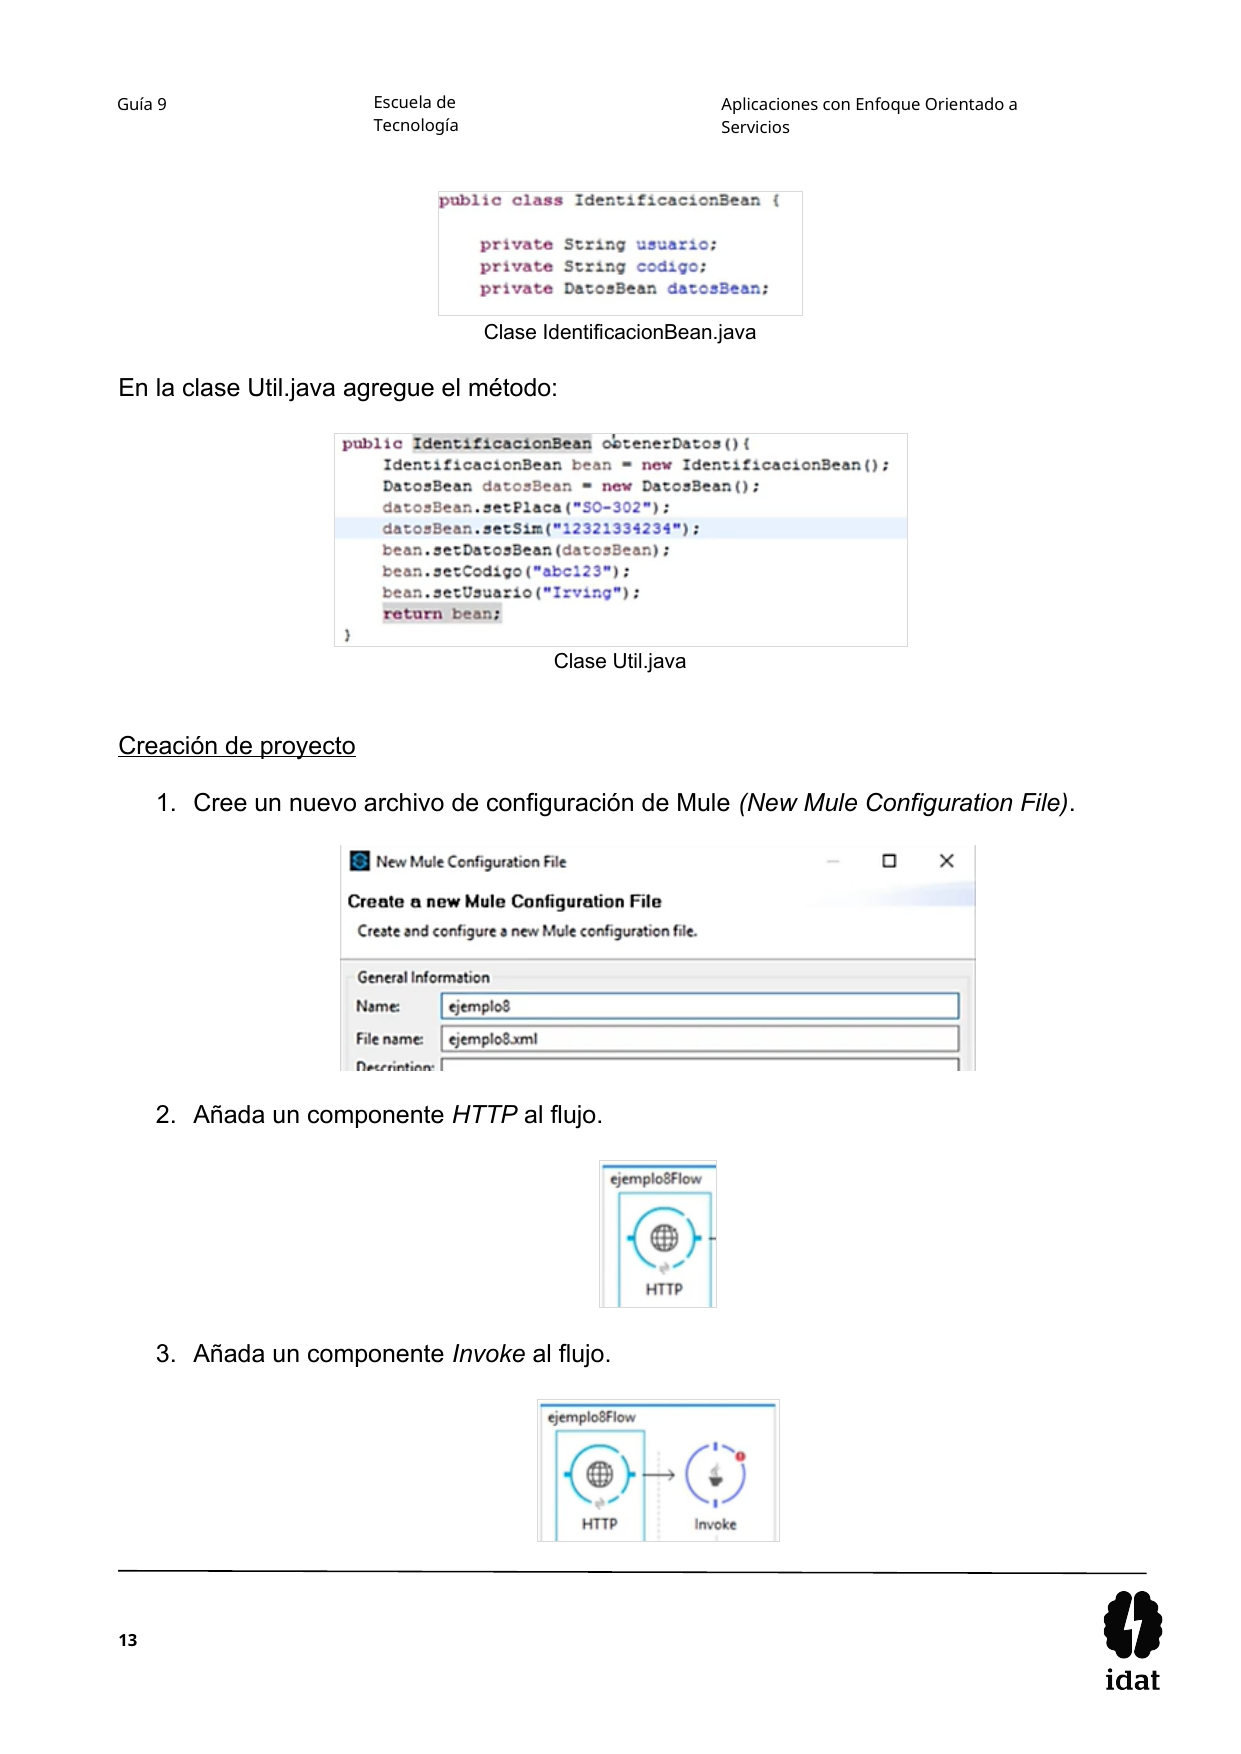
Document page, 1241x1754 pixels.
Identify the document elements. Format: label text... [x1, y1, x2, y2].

list Cree un nuevo archivo de configuración de Mule (New Mule Configuration File). [156, 788, 1122, 817]
picture [340, 845, 976, 1071]
list Añada un componente HTTP al flujo. [156, 1100, 1122, 1128]
text Clase IdentificacionBean.java [118, 320, 1122, 344]
picture [600, 1161, 716, 1307]
list Añada un componente Invoke al flujo. [156, 1339, 1122, 1368]
text En la clase Util.java agregue el método: [118, 373, 1122, 402]
picture [538, 1400, 779, 1541]
picture [335, 434, 907, 646]
text Creación de proyecto [118, 731, 1122, 759]
text Clase Util.java [118, 649, 1122, 673]
picture [1103, 1591, 1163, 1690]
picture [439, 192, 802, 315]
